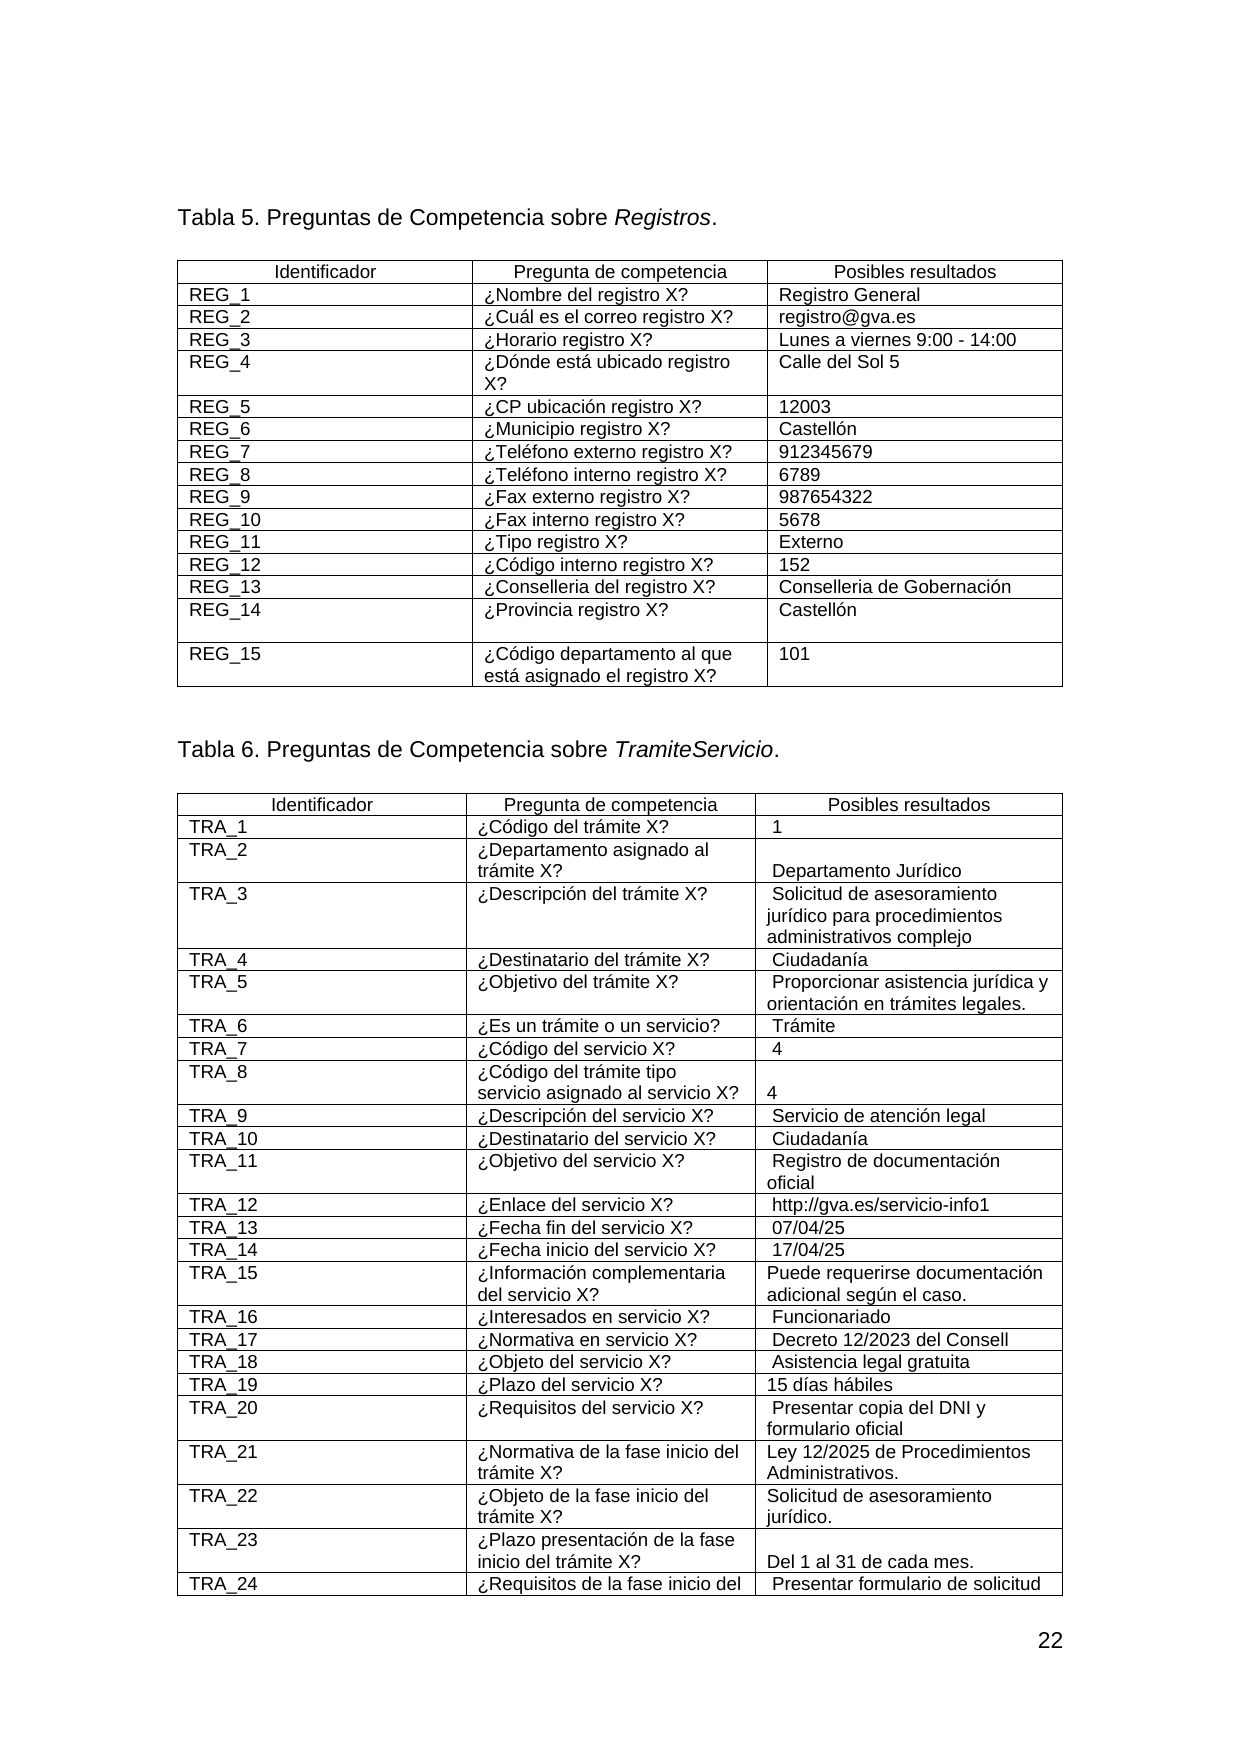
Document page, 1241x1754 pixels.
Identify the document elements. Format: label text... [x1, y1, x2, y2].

table_header Posibles resultados [756, 794, 1062, 815]
table_cell TRA_8 [178, 1061, 466, 1104]
table_cell TRA_2 [178, 839, 466, 882]
table_cell ¿Objetivo del trámite X? [467, 971, 755, 1014]
table_cell TRA_6 [178, 1015, 466, 1037]
table_cell REG_3 [178, 329, 472, 350]
table_header Posibles resultados [768, 261, 1062, 282]
table_cell TRA_21 [178, 1441, 466, 1484]
table_cell Decreto 12/2023 del Consell [756, 1329, 1062, 1350]
table_cell REG_8 [178, 463, 472, 485]
table_cell REG_5 [178, 396, 472, 417]
text Tabla 6. Preguntas de Competencia sobre TramiteServicio. [177, 736, 1063, 763]
table_cell Departamento Jurídico [756, 839, 1062, 882]
table_cell REG_12 [178, 554, 472, 575]
table_cell TRA_18 [178, 1351, 466, 1373]
table_cell TRA_16 [178, 1306, 466, 1328]
table_cell ¿Código del servicio X? [467, 1038, 755, 1059]
table_cell Externo [768, 531, 1062, 553]
table_cell ¿Descripción del servicio X? [467, 1105, 755, 1126]
table_cell Ciudadanía [756, 1127, 1062, 1149]
table_cell ¿Fecha inicio del servicio X? [467, 1239, 755, 1261]
table_cell TRA_3 [178, 883, 466, 947]
table_header Pregunta de competencia [473, 261, 767, 282]
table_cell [467, 1573, 755, 1595]
table_cell TRA_4 [178, 949, 466, 970]
table_cell ¿Requisitos del servicio X? [467, 1396, 755, 1439]
table_cell ¿Código del trámite X? [467, 816, 755, 838]
table_cell ¿Objeto de la fase inicio del trámite X? [467, 1485, 755, 1528]
table_cell ¿Conselleria del registro X? [473, 576, 767, 598]
table_cell Registro de documentación oficial [756, 1150, 1062, 1193]
table_cell ¿Teléfono interno registro X? [473, 463, 767, 485]
table_cell 15 días hábiles [756, 1374, 1062, 1395]
table_cell ¿Objetivo del servicio X? [467, 1150, 755, 1193]
table_cell 17/04/25 [756, 1239, 1062, 1261]
table_cell TRA_24 [178, 1573, 466, 1595]
table_cell ¿Enlace del servicio X? [467, 1194, 755, 1216]
table_cell REG_7 [178, 441, 472, 462]
table_cell TRA_5 [178, 971, 466, 1014]
table_cell Ley 12/2025 de Procedimientos Administrativos. [756, 1441, 1062, 1484]
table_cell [756, 1573, 1062, 1595]
table_cell Castellón [768, 599, 1062, 642]
table_cell REG_14 [178, 599, 472, 642]
table_cell ¿Cuál es el correo registro X? [473, 306, 767, 328]
table_cell TRA_9 [178, 1105, 466, 1126]
table_cell ¿Municipio registro X? [473, 418, 767, 440]
table_cell ¿Descripción del trámite X? [467, 883, 755, 947]
table_cell Calle del Sol 5 [768, 351, 1062, 394]
table_cell ¿Información complementaria del servicio X? [467, 1262, 755, 1305]
table_cell ¿Fax externo registro X? [473, 486, 767, 507]
table_cell Proporcionar asistencia jurídica y orientación en trámites legales. [756, 971, 1062, 1014]
table_cell 5678 [768, 509, 1062, 530]
table_cell ¿Normativa de la fase inicio del trámite X? [467, 1441, 755, 1484]
table_cell 912345679 [768, 441, 1062, 462]
table_cell REG_15 [178, 643, 472, 686]
table_cell ¿Destinatario del trámite X? [467, 949, 755, 970]
table_cell TRA_1 [178, 816, 466, 838]
table_cell TRA_7 [178, 1038, 466, 1059]
table_cell ¿Provincia registro X? [473, 599, 767, 642]
table_cell 101 [768, 643, 1062, 686]
table_cell ¿Horario registro X? [473, 329, 767, 350]
table_cell 152 [768, 554, 1062, 575]
table_cell ¿Es un trámite o un servicio? [467, 1015, 755, 1037]
table_cell TRA_19 [178, 1374, 466, 1395]
table_cell ¿Departamento asignado al trámite X? [467, 839, 755, 882]
table_cell REG_4 [178, 351, 472, 394]
table_cell TRA_10 [178, 1127, 466, 1149]
table_cell REG_6 [178, 418, 472, 440]
table_cell ¿Plazo presentación de la fase inicio del trámite X? [467, 1529, 755, 1572]
table_cell Presentar copia del DNI y formulario oficial [756, 1396, 1062, 1439]
table_cell registro@gva.es [768, 306, 1062, 328]
text Tabla 5. Preguntas de Competencia sobre Registros. [177, 204, 1063, 230]
table_cell TRA_12 [178, 1194, 466, 1216]
table_cell ¿Código del trámite tipo servicio asignado al servicio X? [467, 1061, 755, 1104]
table_cell TRA_14 [178, 1239, 466, 1261]
table_cell ¿Nombre del registro X? [473, 284, 767, 305]
table_cell ¿Tipo registro X? [473, 531, 767, 553]
table_cell ¿Destinatario del servicio X? [467, 1127, 755, 1149]
table_cell ¿Plazo del servicio X? [467, 1374, 755, 1395]
table_cell REG_11 [178, 531, 472, 553]
table_cell Conselleria de Gobernación [768, 576, 1062, 598]
table_cell Funcionariado [756, 1306, 1062, 1328]
table_cell ¿Dónde está ubicado registro X? [473, 351, 767, 394]
table_cell 12003 [768, 396, 1062, 417]
table_cell TRA_13 [178, 1217, 466, 1238]
table_cell REG_2 [178, 306, 472, 328]
table_cell 07/04/25 [756, 1217, 1062, 1238]
table_cell ¿Fecha fin del servicio X? [467, 1217, 755, 1238]
table_cell Servicio de atención legal [756, 1105, 1062, 1126]
table_cell Castellón [768, 418, 1062, 440]
table_cell Del 1 al 31 de cada mes. [756, 1529, 1062, 1572]
table_cell TRA_22 [178, 1485, 466, 1528]
table_header Identificador [178, 794, 466, 815]
table_cell TRA_20 [178, 1396, 466, 1439]
table_cell Trámite [756, 1015, 1062, 1037]
table_cell 4 [756, 1061, 1062, 1104]
table_cell TRA_23 [178, 1529, 466, 1572]
table_cell 6789 [768, 463, 1062, 485]
table_cell ¿Teléfono externo registro X? [473, 441, 767, 462]
table_cell ¿Código interno registro X? [473, 554, 767, 575]
table_cell Asistencia legal gratuita [756, 1351, 1062, 1373]
table_cell 4 [756, 1038, 1062, 1059]
table_cell Puede requerirse documentación adicional según el caso. [756, 1262, 1062, 1305]
table_cell TRA_15 [178, 1262, 466, 1305]
table_cell 987654322 [768, 486, 1062, 507]
table_cell Registro General [768, 284, 1062, 305]
table_cell ¿CP ubicación registro X? [473, 396, 767, 417]
table_cell Solicitud de asesoramiento jurídico para procedimientos administrativos complejo [756, 883, 1062, 947]
table_cell REG_9 [178, 486, 472, 507]
table_cell TRA_11 [178, 1150, 466, 1193]
table_cell TRA_17 [178, 1329, 466, 1350]
table_cell REG_13 [178, 576, 472, 598]
table_header Pregunta de competencia [467, 794, 755, 815]
table_cell REG_1 [178, 284, 472, 305]
table_cell Ciudadanía [756, 949, 1062, 970]
table_cell 1 [756, 816, 1062, 838]
table_cell ¿Fax interno registro X? [473, 509, 767, 530]
table_cell Lunes a viernes 9:00 - 14:00 [768, 329, 1062, 350]
table_cell ¿Objeto del servicio X? [467, 1351, 755, 1373]
table_header Identificador [178, 261, 472, 282]
table_cell REG_10 [178, 509, 472, 530]
table_cell ¿Interesados en servicio X? [467, 1306, 755, 1328]
table_cell http://gva.es/servicio-info1 [756, 1194, 1062, 1216]
table_cell Solicitud de asesoramiento jurídico. [756, 1485, 1062, 1528]
table_cell ¿Código departamento al que está asignado el registro X? [473, 643, 767, 686]
table_cell ¿Normativa en servicio X? [467, 1329, 755, 1350]
